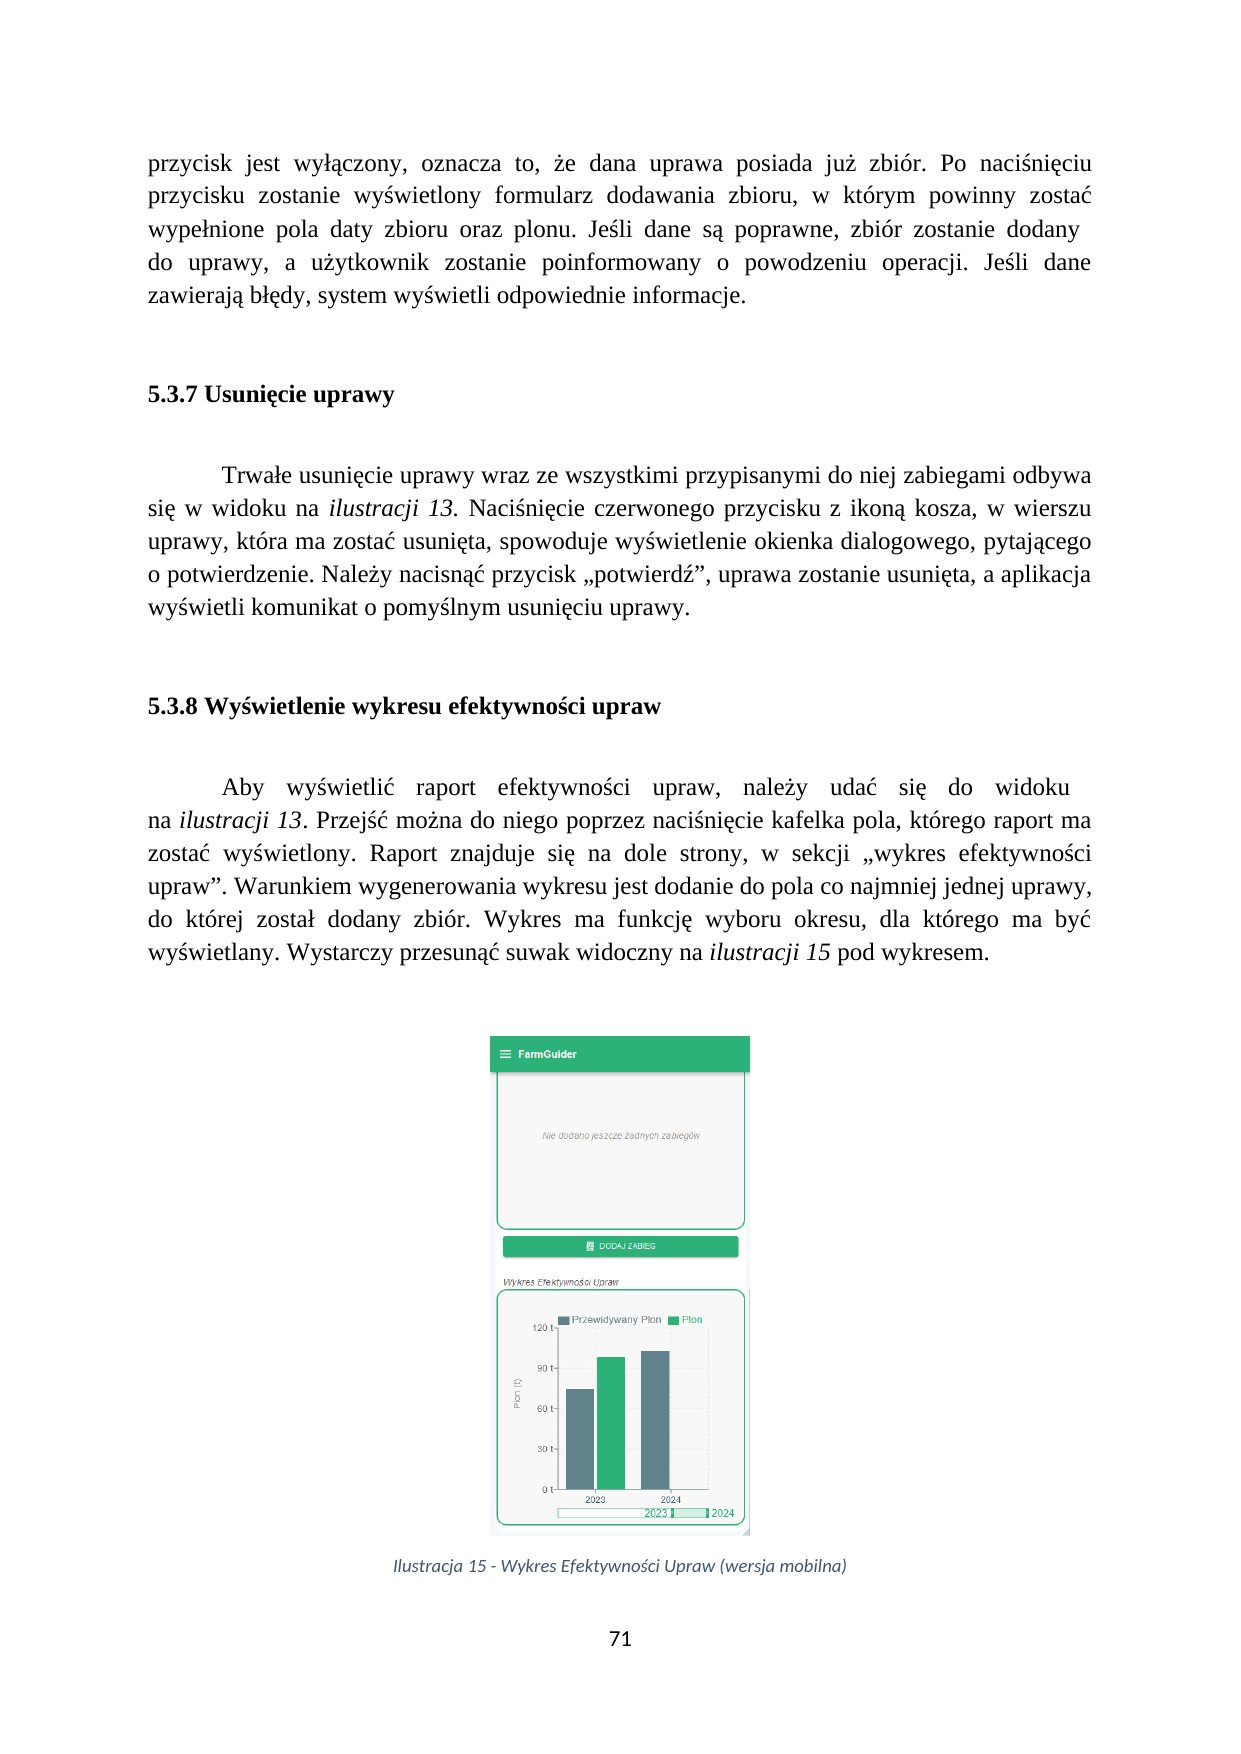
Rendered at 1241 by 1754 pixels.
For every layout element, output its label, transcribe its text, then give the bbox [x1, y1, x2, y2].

text Trwałe usunięcie uprawy wraz ze wszystkimi przypisanymi do niej zabiegami odbywa się w widoku na ilustracji 13. Naciśnięcie czerwonego przycisku z ikoną kosza, w wierszu uprawy, która ma zostać usunięta, spowoduje wyświetlenie okienka dialogowego, pytającego o potwierdzenie. Należy nacisnąć przycisk „potwierdź”, uprawa zostanie usunięta, a aplikacja wyświetli komunikat o pomyślnym usunięciu uprawy. [148, 460, 1093, 621]
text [148, 148, 1093, 308]
subtitle 5.3.8 Wyświetlenie wykresu efektywności upraw [148, 691, 1093, 720]
text Aby wyświetlić raport efektywności upraw, należy udać się do widoku na ilustracji 13. Przejść można do niego poprzez naciśnięcie kafelka pola, którego raport ma zostać wyświetlony. Raport znajduje się na dole strony, w sekcji „wykres efektywności upraw”. Warunkiem wygenerowania wykresu jest dodanie do pola co najmniej jednej uprawy, do której został dodany zbiór. Wykres ma funkcję wyboru okresu, dla którego ma być wyświetlany. Wystarczy przesunąć suwak widoczny na ilustracji 15 pod wykresem. [148, 772, 1093, 966]
picture [490, 1036, 751, 1536]
subtitle 5.3.7 Usunięcie uprawy [148, 379, 1093, 408]
